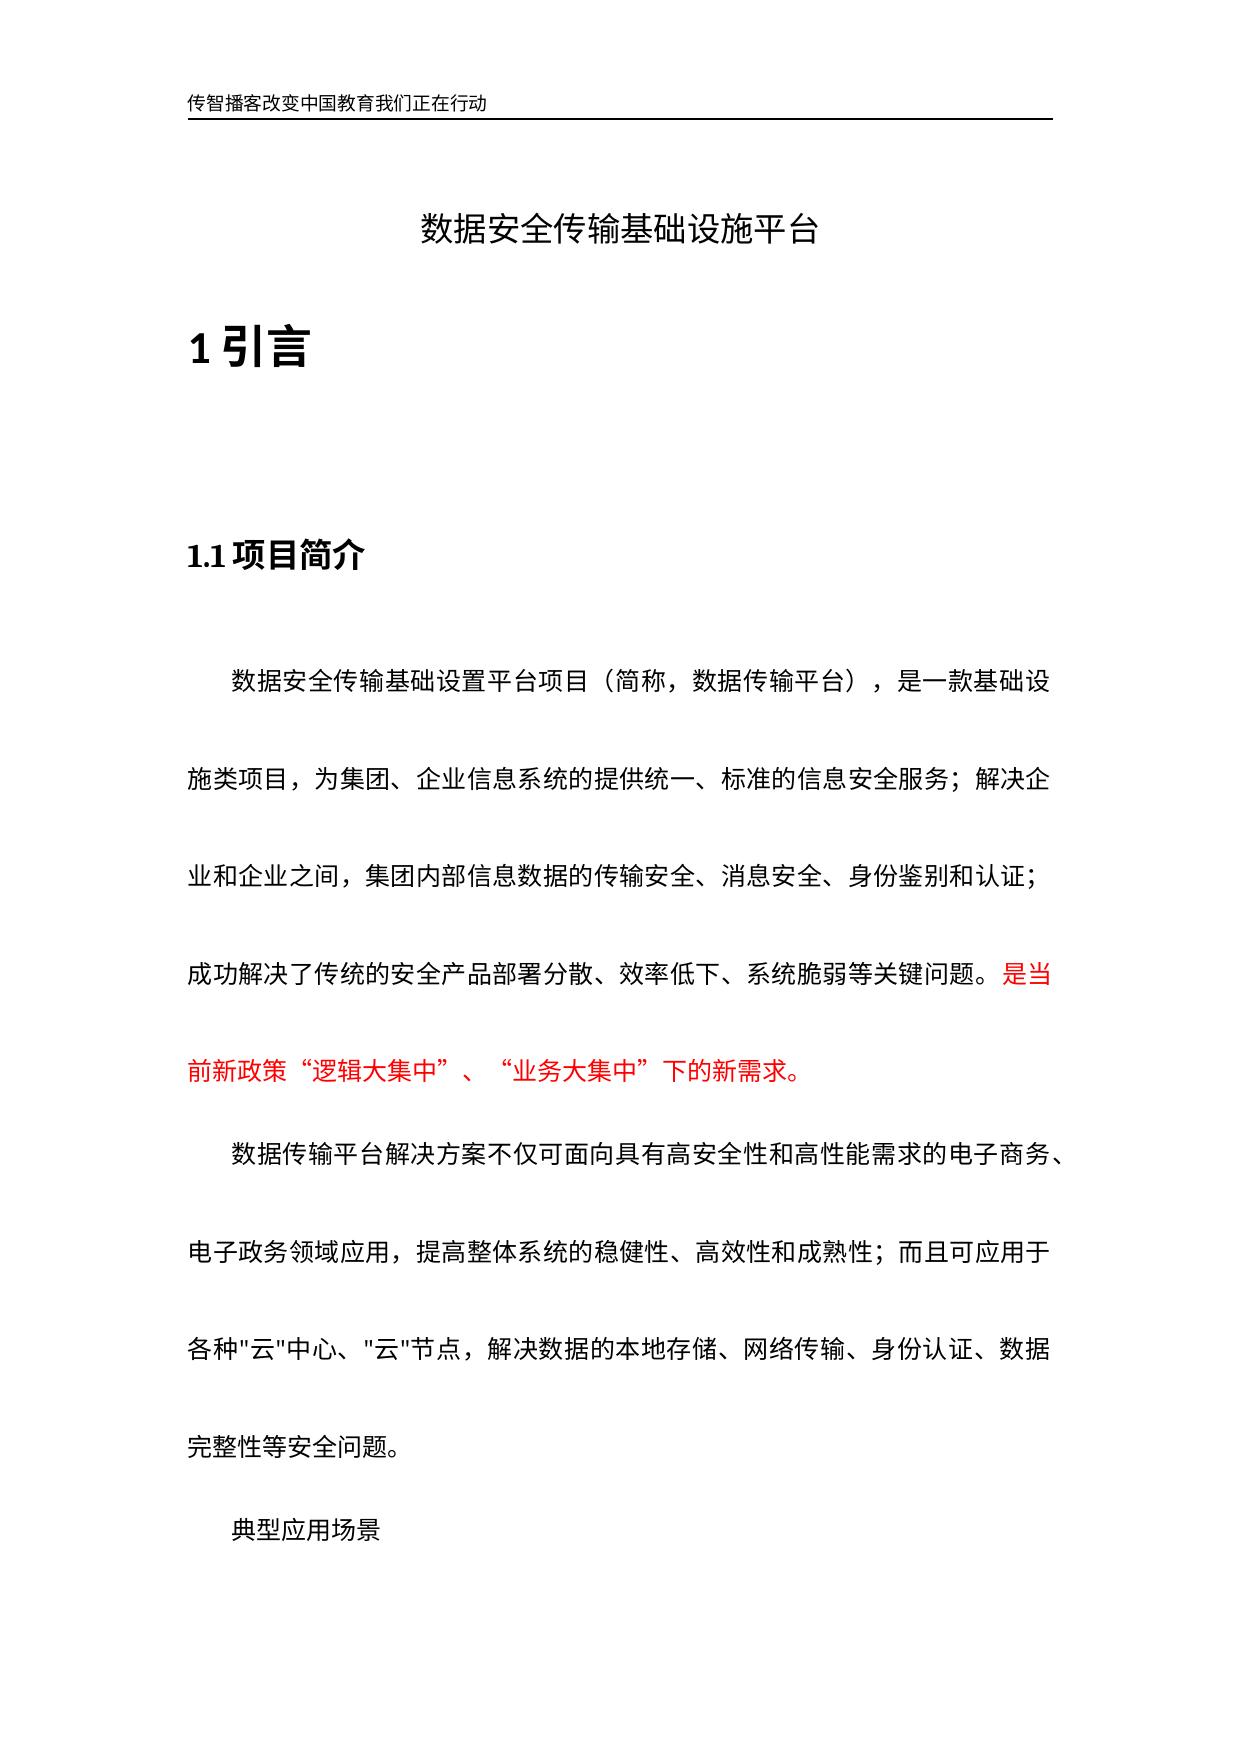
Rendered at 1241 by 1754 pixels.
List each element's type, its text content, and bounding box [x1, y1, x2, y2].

subtitle 1.1项目简介 [187, 520, 1053, 585]
text 典型应用场景 [187, 1496, 1053, 1561]
text 数据安全传输基础设置平台项目（简称，数据传输平台），是一款基础设施类项目，为集团、企业信息系统的提供统一、标准的信息安全服务；解决企业和企业之间，集团内部信息数据的传输安全、消息安全、身份鉴别和认证；成功解决了传统的安全产品部署分散、效率低下、系统脆弱等关键问题。是当前新政策“逻辑大集中”、“业务大集中”下的新需求。 [187, 647, 1053, 1102]
text 数据安全传输基础设施平台 [187, 194, 1053, 259]
subtitle 1引言 [187, 295, 1053, 392]
text 数据传输平台解决方案不仅可面向具有高安全性和高性能需求的电子商务、电子政务领域应用，提高整体系统的稳健性、高效性和成熟性；而且可应用于各种"云"中心、"云"节点，解决数据的本地存储、网络传输、身份认证、数据完整性等安全问题。 [187, 1121, 1053, 1478]
